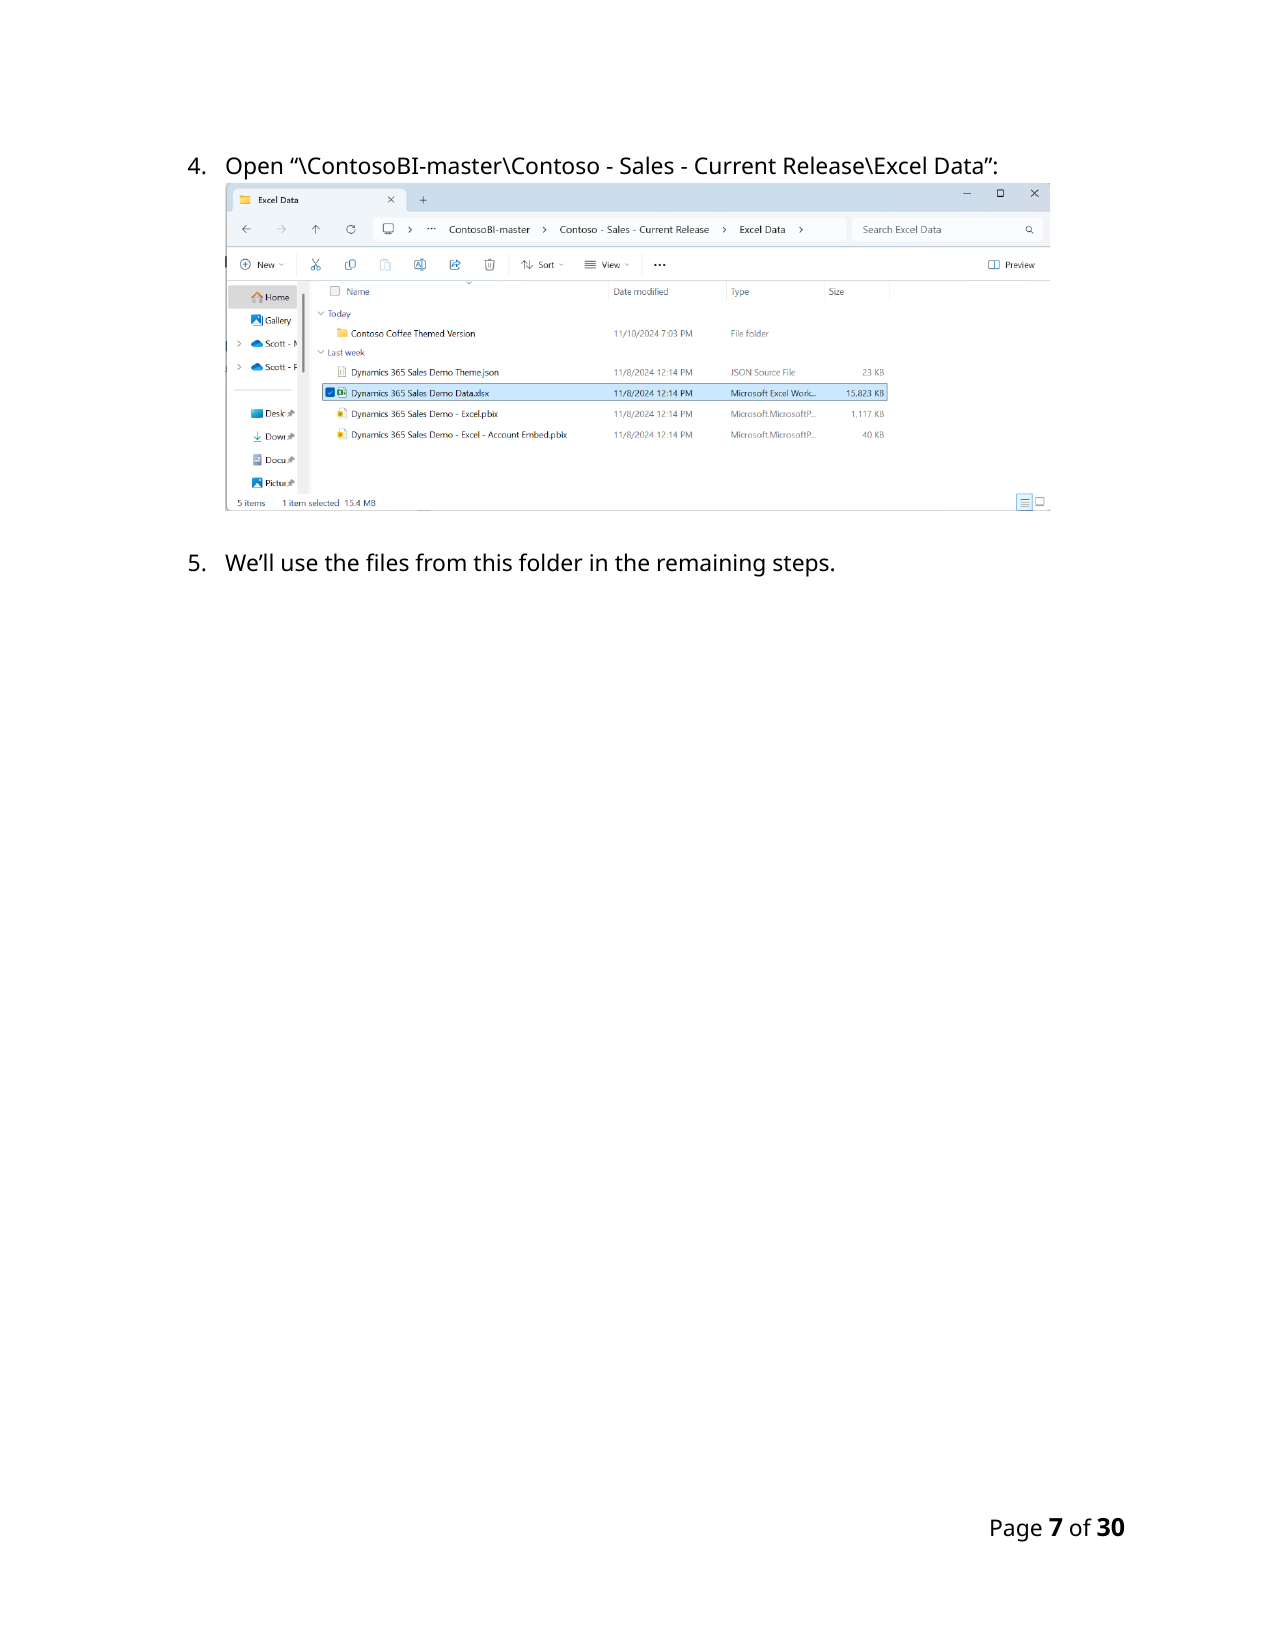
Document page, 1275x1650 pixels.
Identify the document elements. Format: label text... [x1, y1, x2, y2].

list We’ll use the files from this folder in the remaining steps. [187, 547, 1125, 578]
picture [225, 183, 1050, 511]
